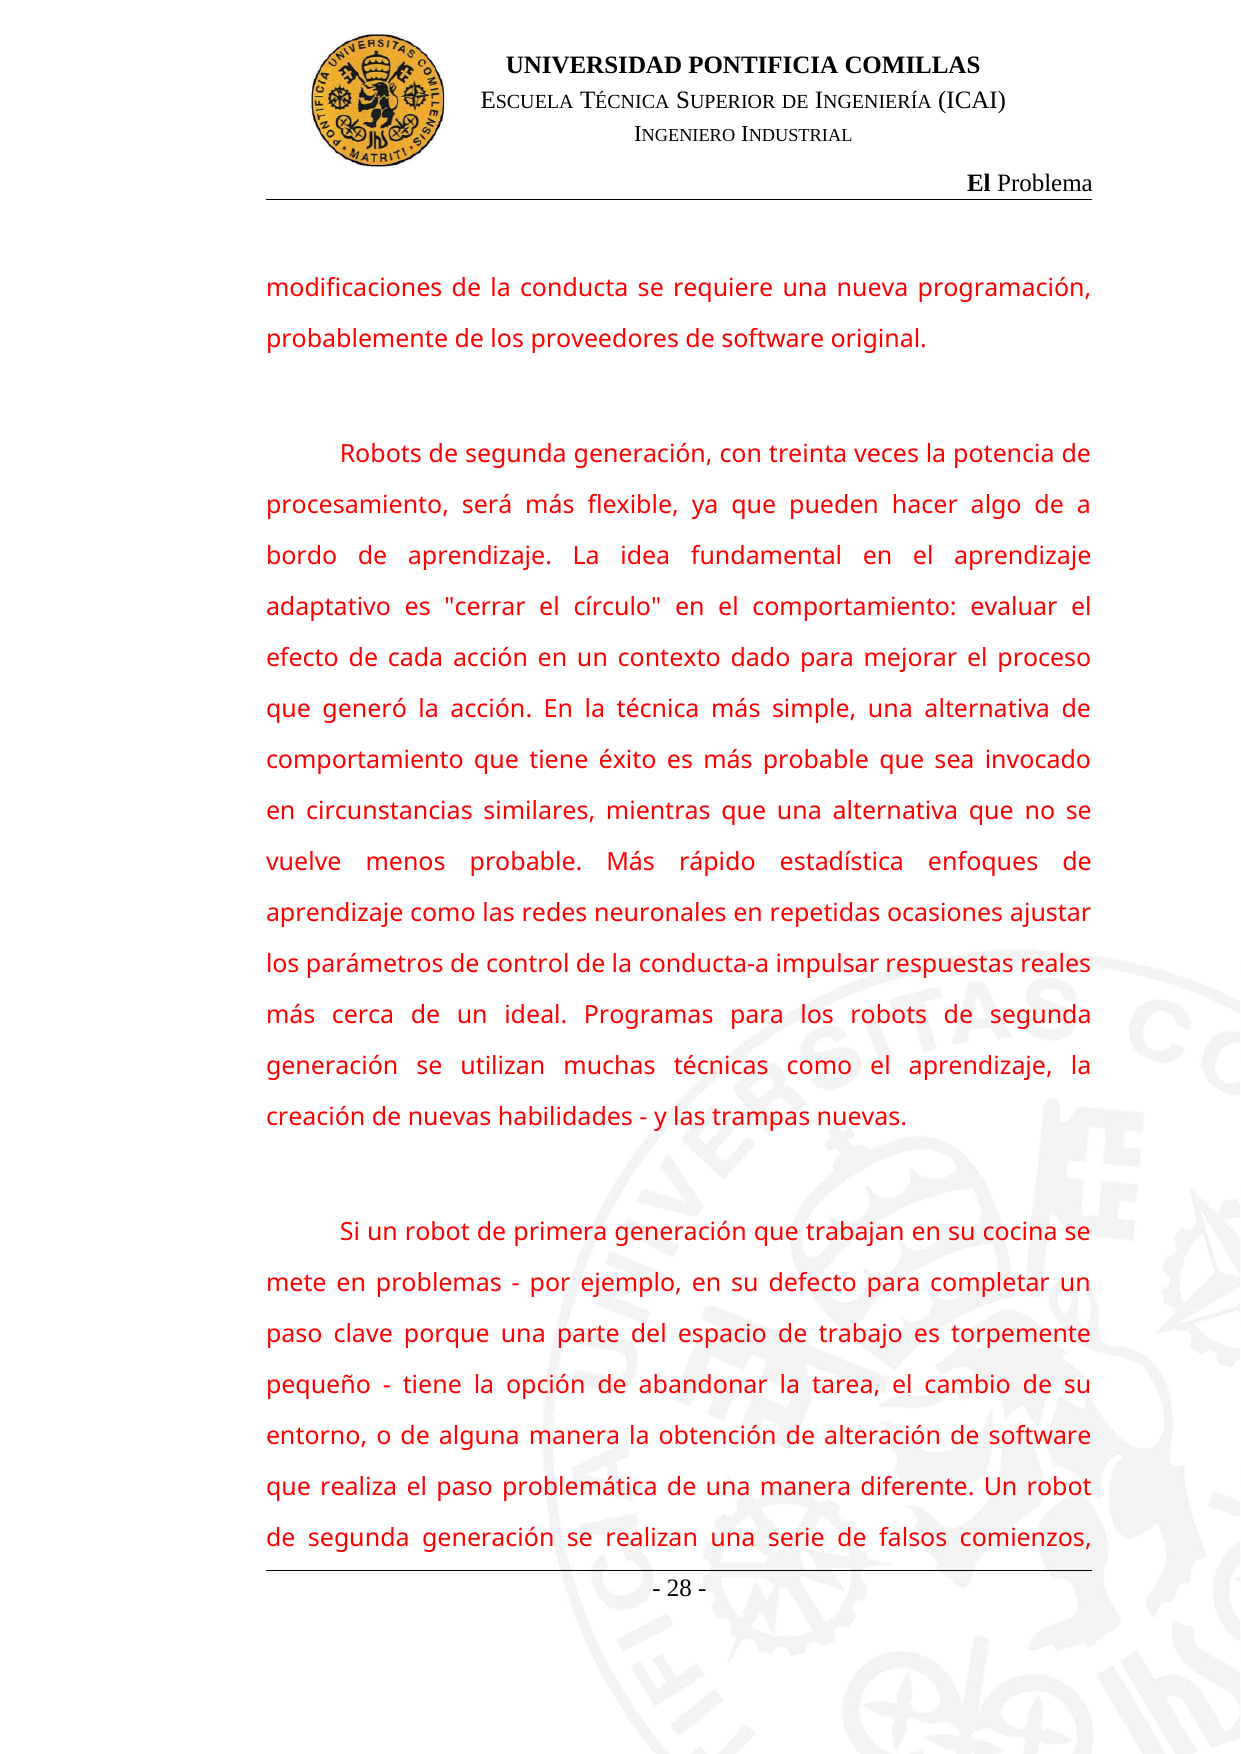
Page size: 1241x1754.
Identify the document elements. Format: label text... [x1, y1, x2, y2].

picture [370, 782, 1241, 1754]
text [266, 1213, 1092, 1554]
text Robots de segunda generación, con treinta veces la potencia de procesamiento, será más flexible, ya que pueden hacer algo de a bordo de aprendizaje. La idea fundamental en el aprendizaje adaptativo es "cerrar el círculo" en el comportamiento: evaluar el efecto de cada acción en un contexto dado para mejorar el proceso que generó la acción. En la técnica más simple, una alternativa de comportamiento que tiene éxito es más probable que sea invocado en circunstancias similares, mientras que una alternativa que no se vuelve menos probable. Más rápido estadística enfoques de aprendizaje como las redes neuronales en repetidas ocasiones ajustar los parámetros de control de la conducta-a impulsar respuestas reales más cerca de un ideal. Programas para los robots de segunda generación se utilizan muchas técnicas como el aprendizaje, la creación de nuevas habilidades - y las trampas nuevas. [266, 435, 1092, 1133]
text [266, 269, 1092, 355]
